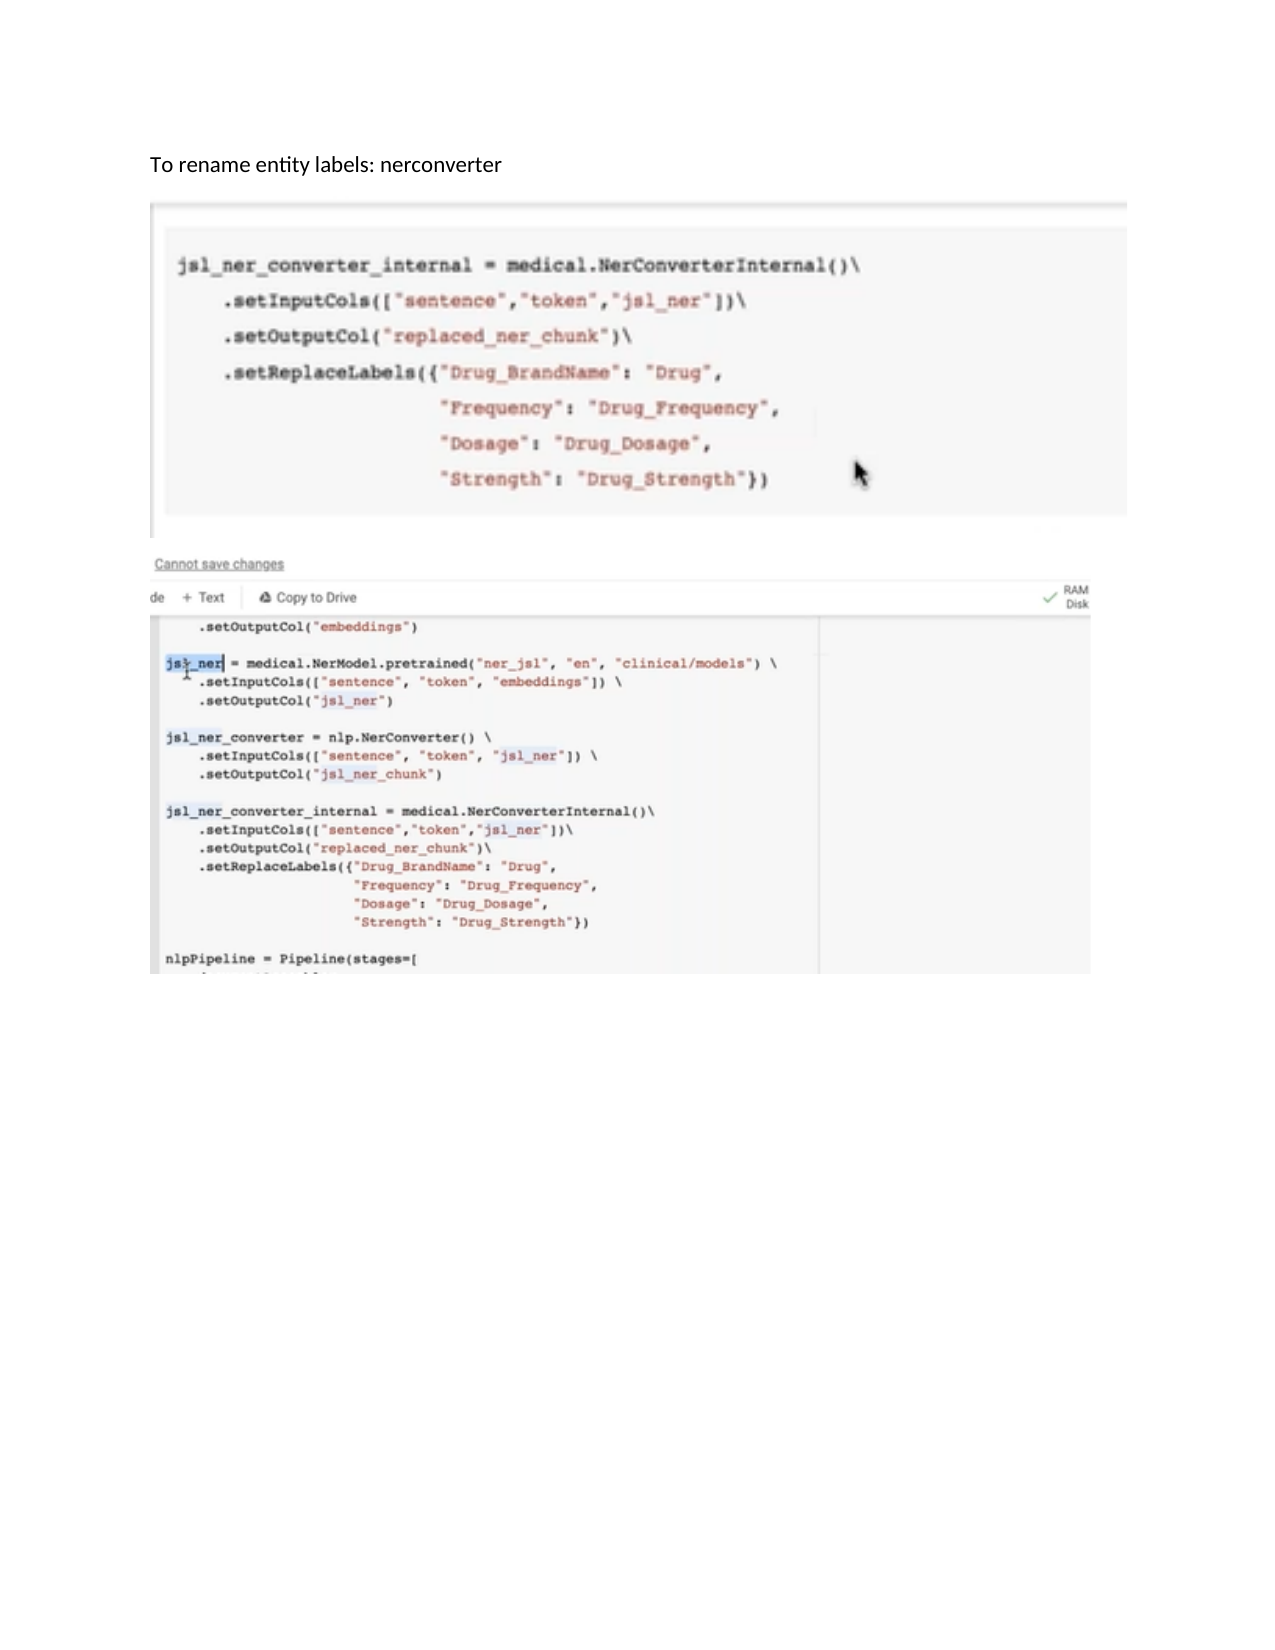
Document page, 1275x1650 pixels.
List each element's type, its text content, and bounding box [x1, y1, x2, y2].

picture [150, 196, 1128, 538]
picture [150, 556, 1091, 974]
text To rename entity labels: nerconverter [150, 150, 1125, 178]
